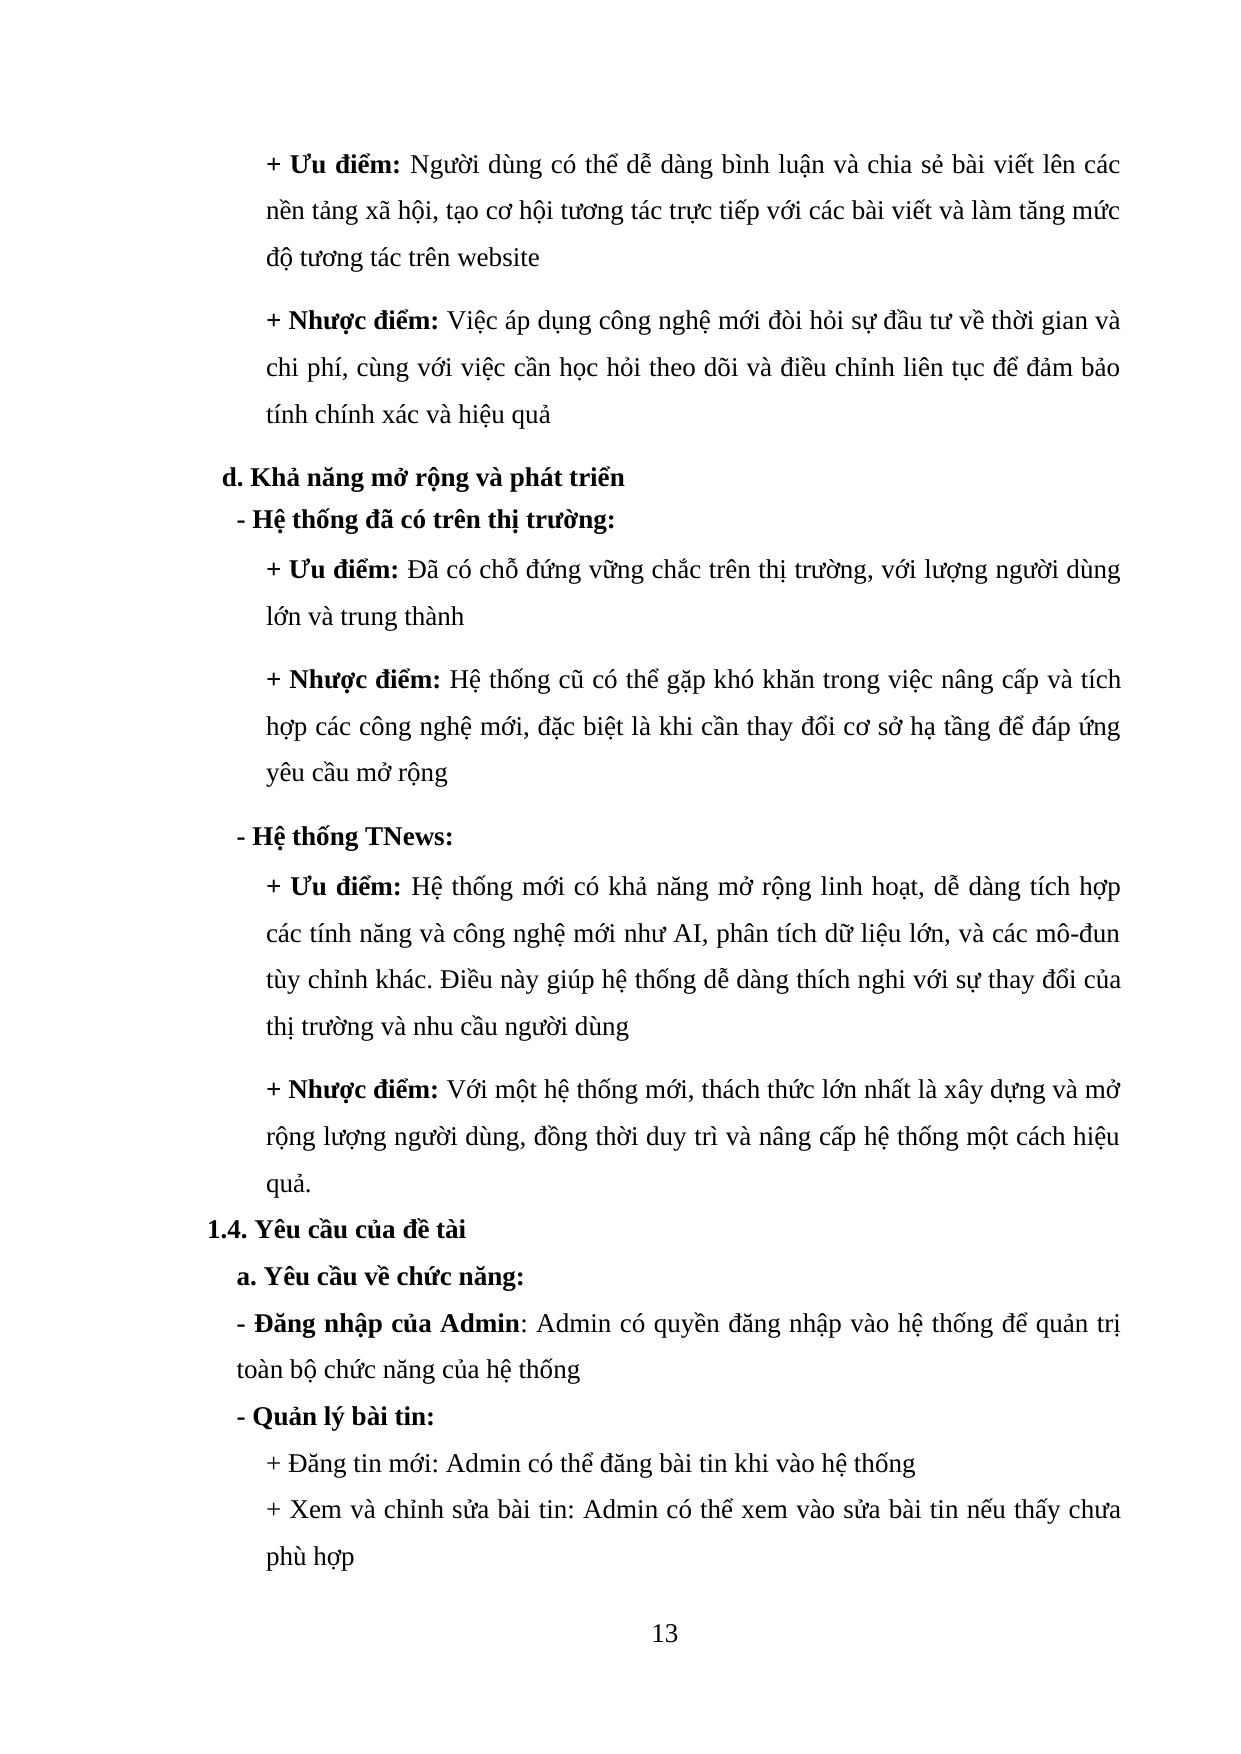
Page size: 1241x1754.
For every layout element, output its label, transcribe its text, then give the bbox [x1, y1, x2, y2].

list + Đăng tin mới: Admin có thể đăng bài tin khi vào hệ thống [266, 1447, 1122, 1478]
text - Hệ thống TNews: [236, 820, 1122, 851]
text - Hệ thống đã có trên thị trường: [236, 503, 1122, 534]
list + Nhược điểm: Với một hệ thống mới, thách thức lớn nhất là xây dựng và mở rộng lượng người dùng, đồng thời duy trì và nâng cấp hệ thống một cách hiệu quả. [266, 1073, 1122, 1198]
list + Xem và chỉnh sửa bài tin: Admin có thể xem vào sửa bài tin nếu thấy chưa phù hợp [266, 1493, 1122, 1571]
subtitle d. Khả năng mở rộng và phát triển [222, 461, 1122, 492]
text + Ưu điểm: Người dùng có thể dễ dàng bình luận và chia sẻ bài viết lên các nền tảng xã hội, tạo cơ hội tương tác trực tiếp với các bài viết và làm tăng mức độ tương tác trên website [266, 148, 1122, 272]
list a. Yêu cầu về chức năng: [236, 1260, 1122, 1291]
list 1.4. Yêu cầu của đề tài [207, 1213, 1122, 1244]
list - Đăng nhập của Admin: Admin có quyền đăng nhập vào hệ thống để quản trị toàn bộ chức năng của hệ thống [236, 1307, 1122, 1384]
list - Quản lý bài tin: [236, 1400, 1122, 1431]
text + Ưu điểm: Đã có chỗ đứng vững chắc trên thị trường, với lượng người dùng lớn và trung thành [266, 553, 1122, 631]
text + Nhược điểm: Việc áp dụng công nghệ mới đòi hỏi sự đầu tư về thời gian và chi phí, cùng với việc cần học hỏi theo dõi và điều chỉnh liên tục để đảm bảo tính chính xác và hiệu quả [266, 304, 1122, 429]
text + Nhược điểm: Hệ thống cũ có thể gặp khó khăn trong việc nâng cấp và tích hợp các công nghệ mới, đặc biệt là khi cần thay đổi cơ sở hạ tầng để đáp ứng yêu cầu mở rộng [266, 663, 1122, 788]
text + Ưu điểm: Hệ thống mới có khả năng mở rộng linh hoạt, dễ dàng tích hợp các tính năng và công nghệ mới như AI, phân tích dữ liệu lớn, và các mô-đun tùy chỉnh khác. Điều này giúp hệ thống dễ dàng thích nghi với sự thay đổi của thị trường và nhu cầu người dùng [266, 870, 1122, 1041]
